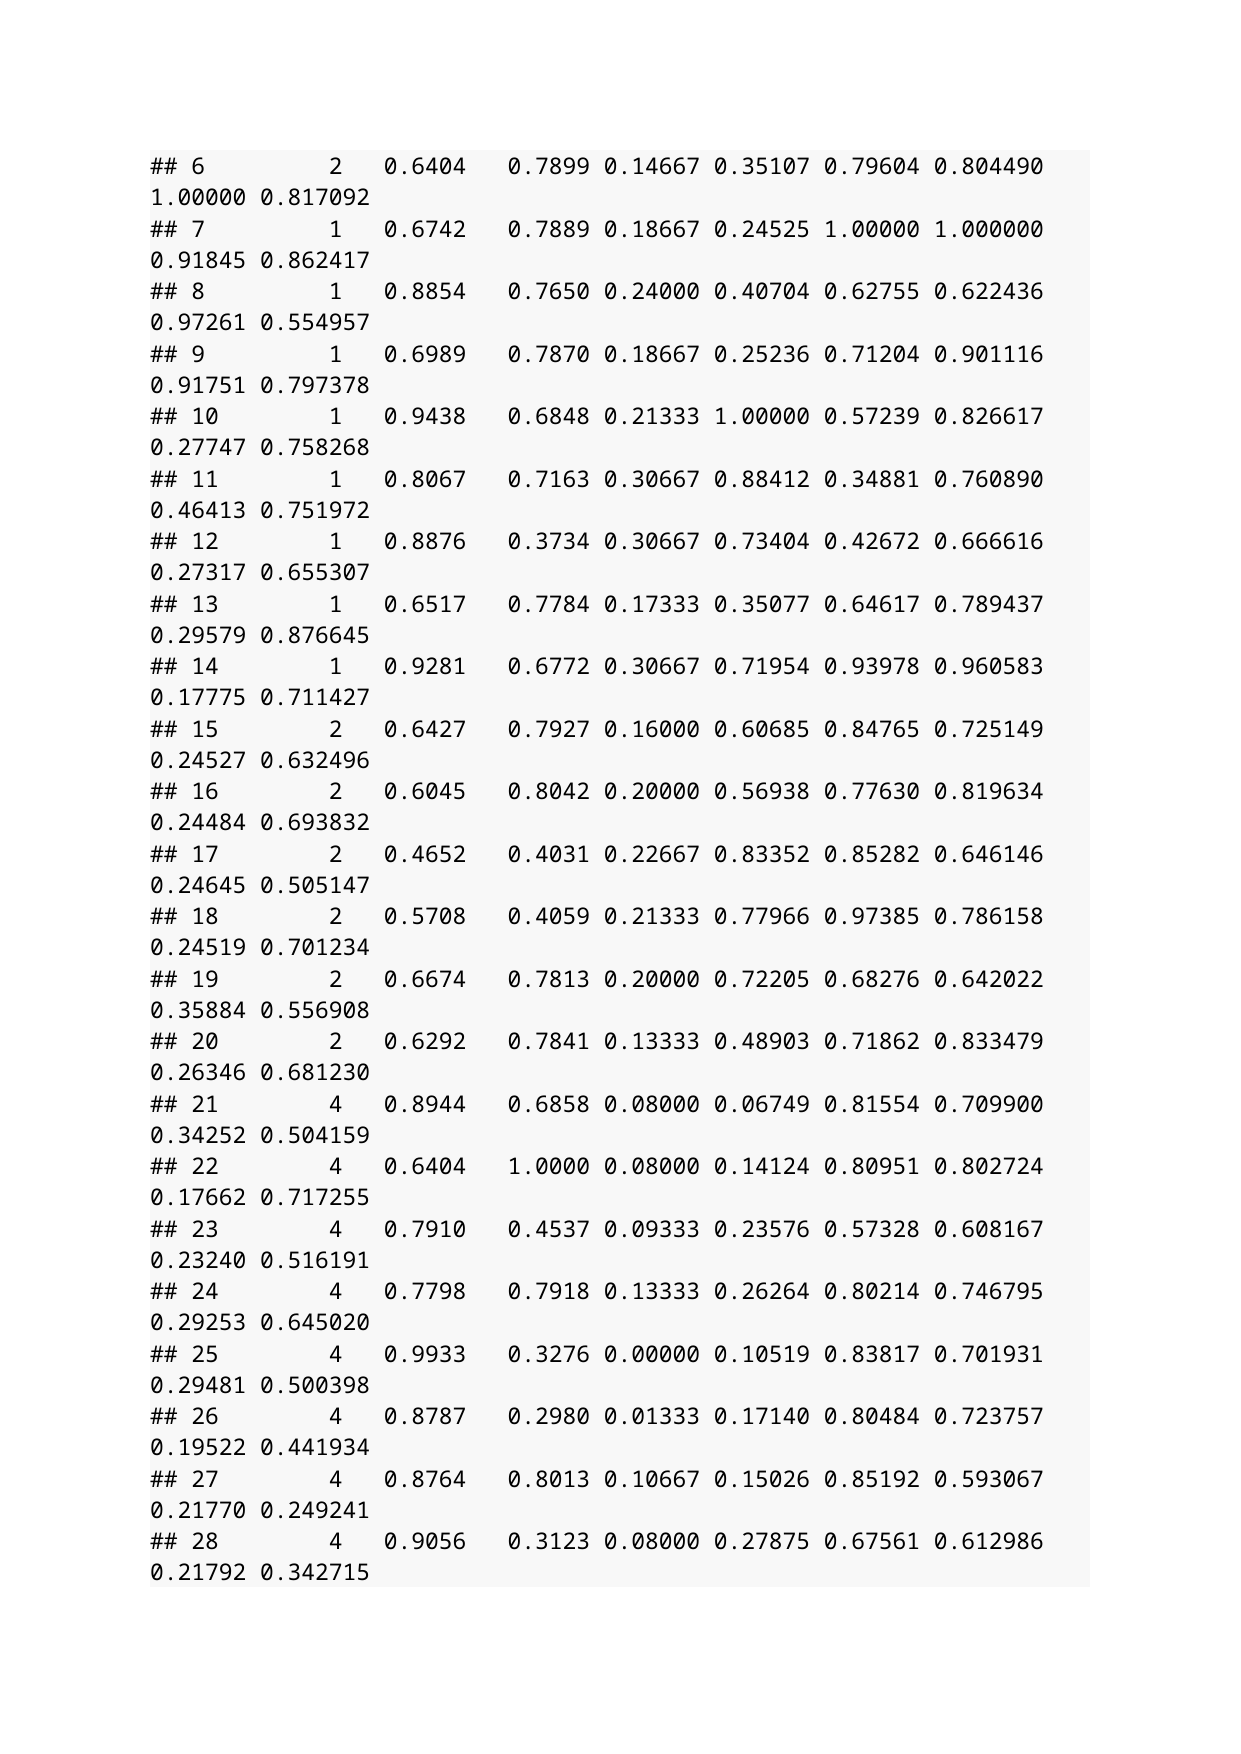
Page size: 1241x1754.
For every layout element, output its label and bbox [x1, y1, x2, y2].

text [150, 150, 1090, 1587]
